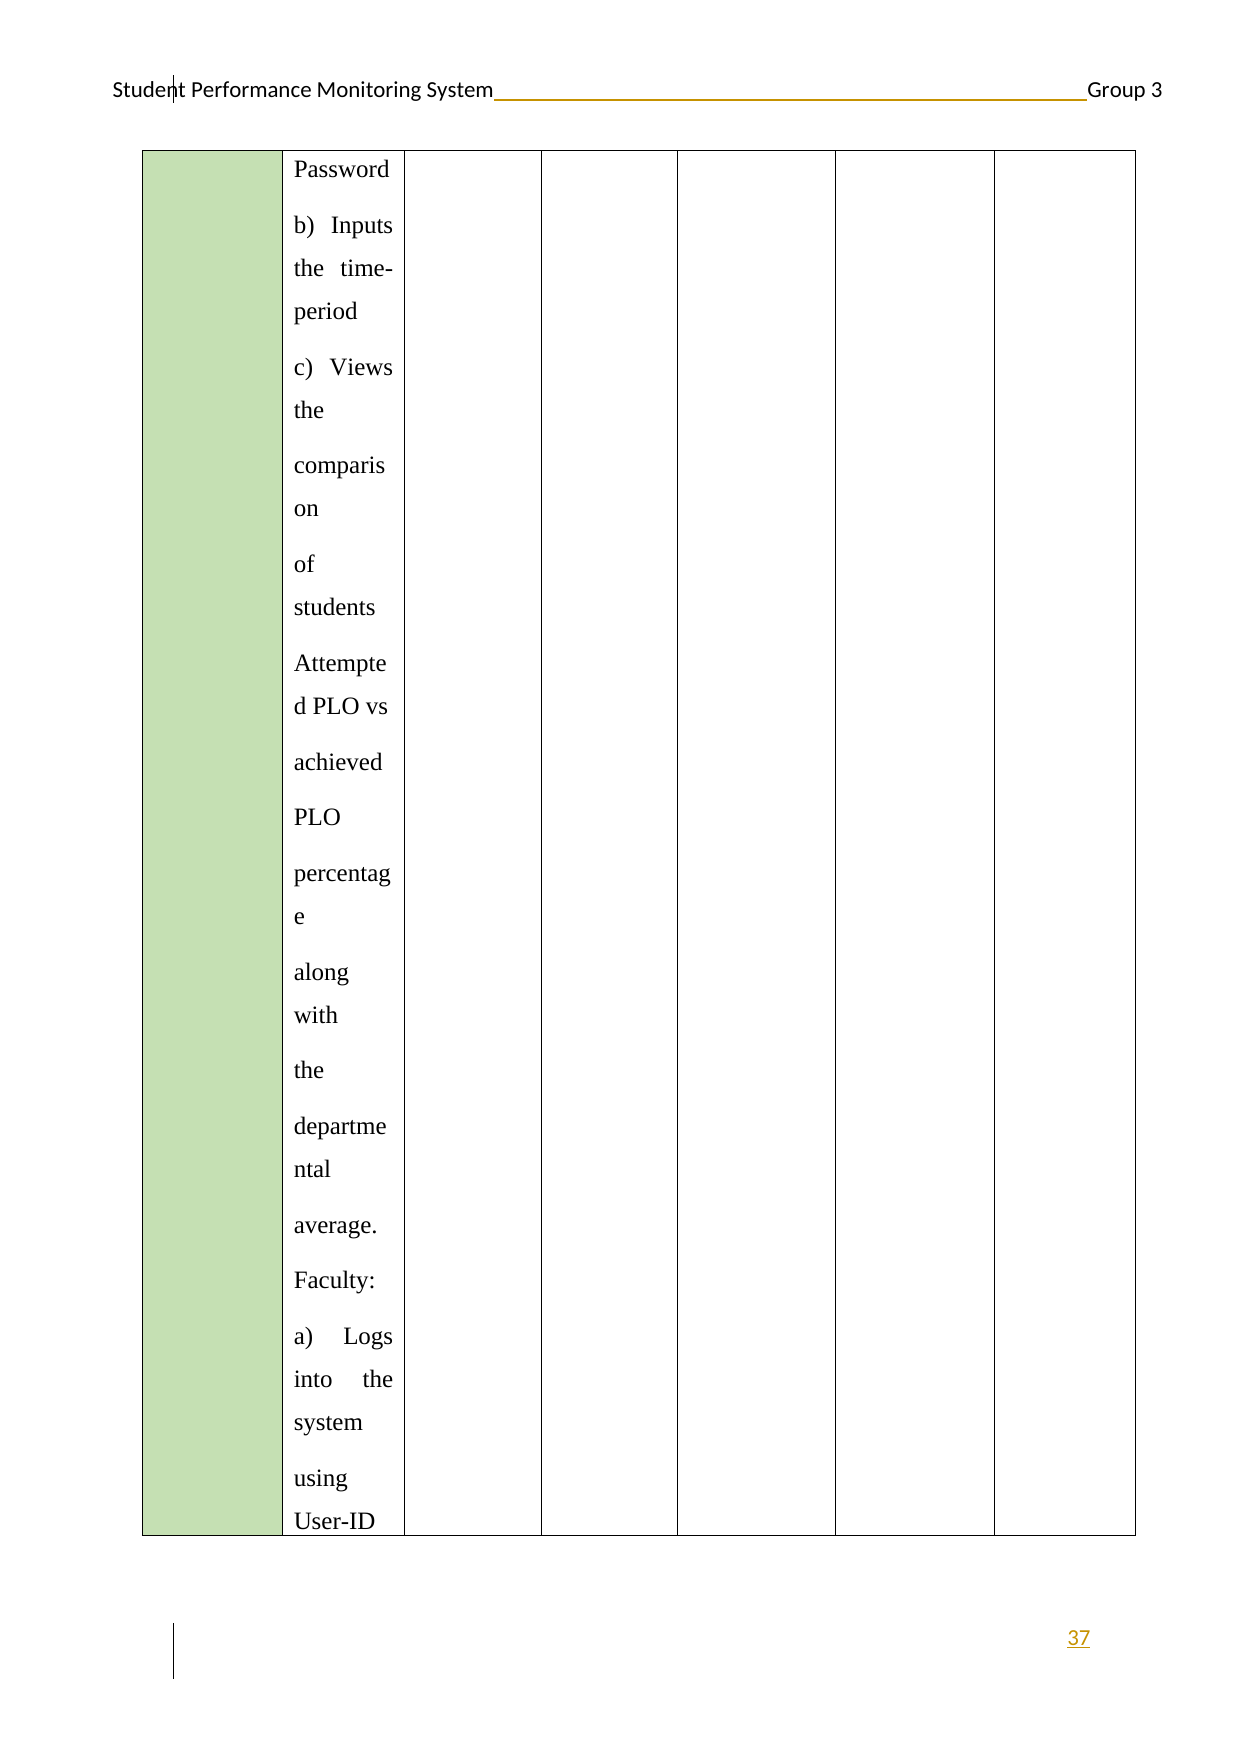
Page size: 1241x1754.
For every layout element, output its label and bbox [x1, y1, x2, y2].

table_cell [678, 151, 835, 1535]
table_cell [995, 151, 1135, 1535]
table_cell [405, 151, 541, 1535]
table_cell [836, 151, 994, 1535]
table_cell [542, 151, 677, 1535]
table_cell [143, 151, 282, 1535]
table_cell [283, 151, 404, 1535]
